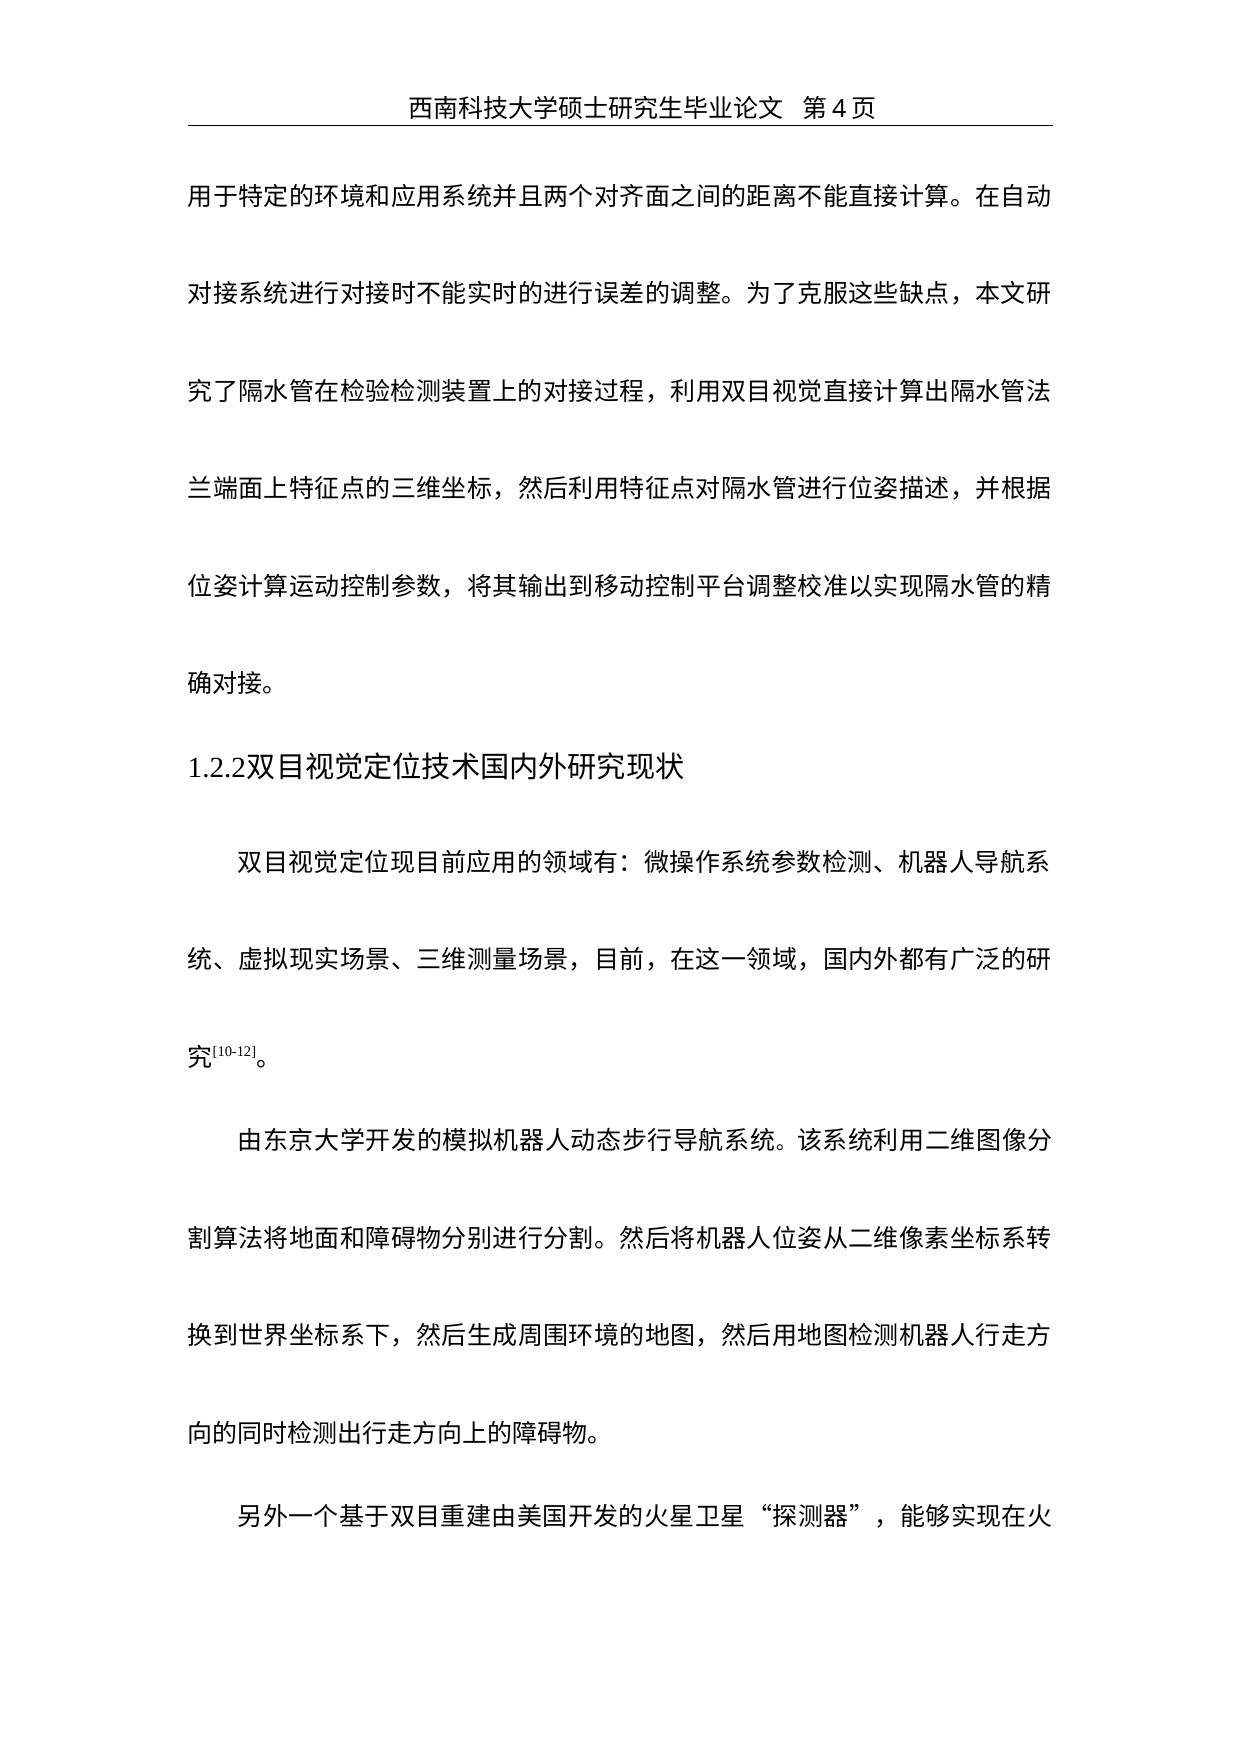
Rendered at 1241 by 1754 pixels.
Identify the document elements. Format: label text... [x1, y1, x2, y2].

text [187, 1482, 1053, 1547]
text 由东京大学开发的模拟机器人动态步行导航系统。该系统利用二维图像分割算法将地面和障碍物分别进行分割。然后将机器人位姿从二维像素坐标系转换到世界坐标系下，然后生成周围环境的地图，然后用地图检测机器人行走方向的同时检测出行走方向上的障碍物。 [187, 1106, 1053, 1464]
text 双目视觉定位现目前应用的领域有：微操作系统参数检测、机器人导航系统、虚拟现实场景、三维测量场景，目前，在这一领域，国内外都有广泛的研究[10-12]。 [187, 828, 1053, 1088]
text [187, 162, 1053, 714]
subtitle 双目视觉定位技术国内外研究现状 [187, 733, 1053, 798]
